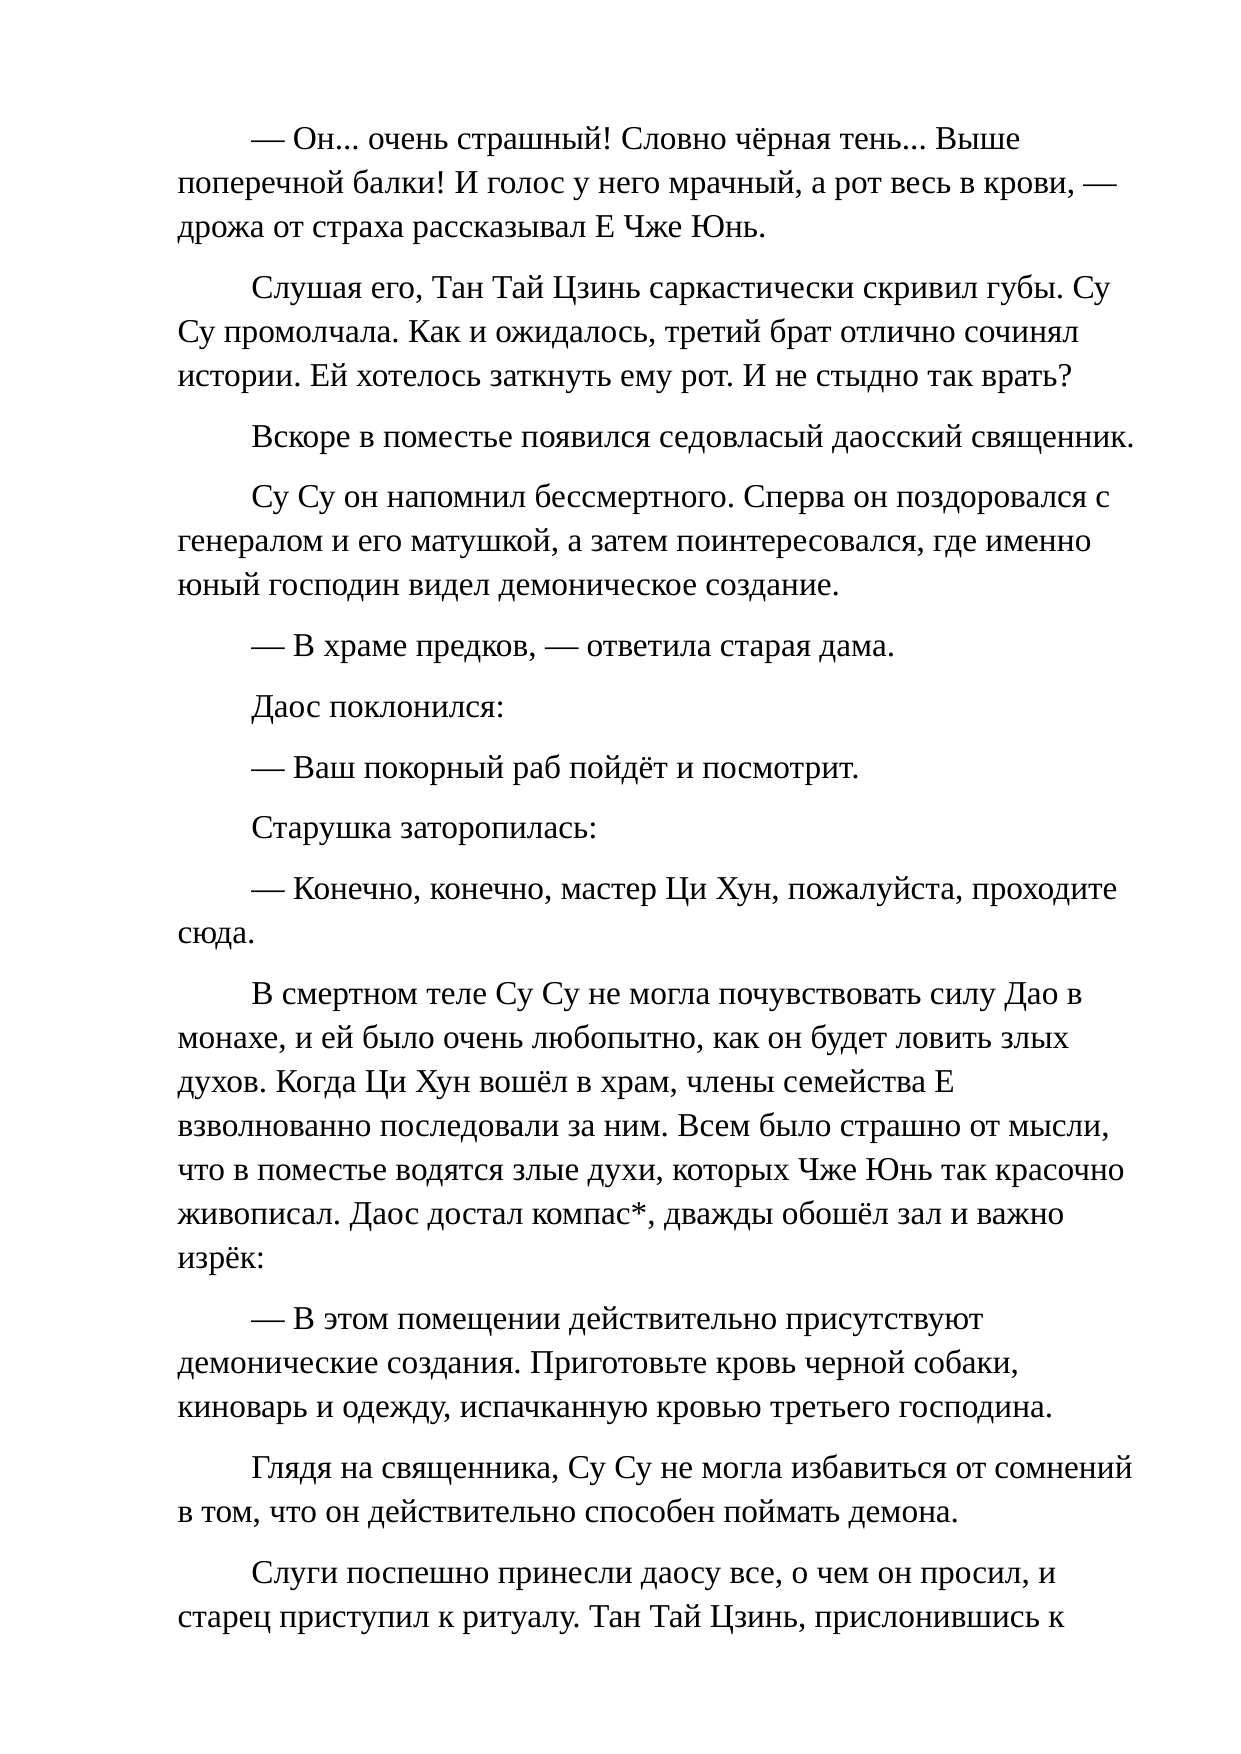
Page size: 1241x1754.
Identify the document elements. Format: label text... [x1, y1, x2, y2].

text — Ваш покорный раб пойдёт и посмотрит. [177, 747, 1152, 785]
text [177, 1552, 1152, 1634]
text — Конечно, конечно, мастер Ци Хун, пожалуйста, проходите сюда. [177, 868, 1152, 951]
text Даос поклонился: [177, 686, 1152, 724]
text Глядя на священника, Су Су не могла избавиться от сомнений в том, что он действительно способен поймать демона. [177, 1447, 1152, 1529]
text В смертном теле Су Су не могла почувствовать силу Дао в монахе, и ей было очень любопытно, как он будет ловить злых духов. Когда Ци Хун вошёл в храм, члены семейства Е взволнованно последовали за ним. Всем было страшно от мысли, что в поместье водятся злые духи, которых Чже Юнь так красочно живописал. Даос достал компас*, дважды обошёл зал и важно изрёк: [177, 973, 1152, 1276]
text Вскоре в поместье появился седовласый даосский священник. [177, 416, 1152, 454]
text Су Су он напомнил бессмертного. Сперва он поздоровался с генералом и его матушкой, а затем поинтересовался, где именно юный господин видел демоническое создание. [177, 477, 1152, 603]
text — В храме предков, — ответила старая дама. [177, 625, 1152, 664]
text — Он... очень страшный! Словно чёрная тень... Выше поперечной балки! И голос у него мрачный, а рот весь в крови, — дрожа от страха рассказывал Е Чже Юнь. [177, 118, 1152, 244]
text — В этом помещении действительно присутствуют демонические создания. Приготовьте кровь черной собаки, киноварь и одежду, испачканную кровью третьего господина. [177, 1298, 1152, 1425]
text Старушка заторопилась: [177, 808, 1152, 846]
text Слушая его, Тан Тай Цзинь саркастически скривил губы. Су Су промолчала. Как и ожидалось, третий брат отлично сочинял истории. Ей хотелось заткнуть ему рот. И не стыдно так врать? [177, 267, 1152, 393]
